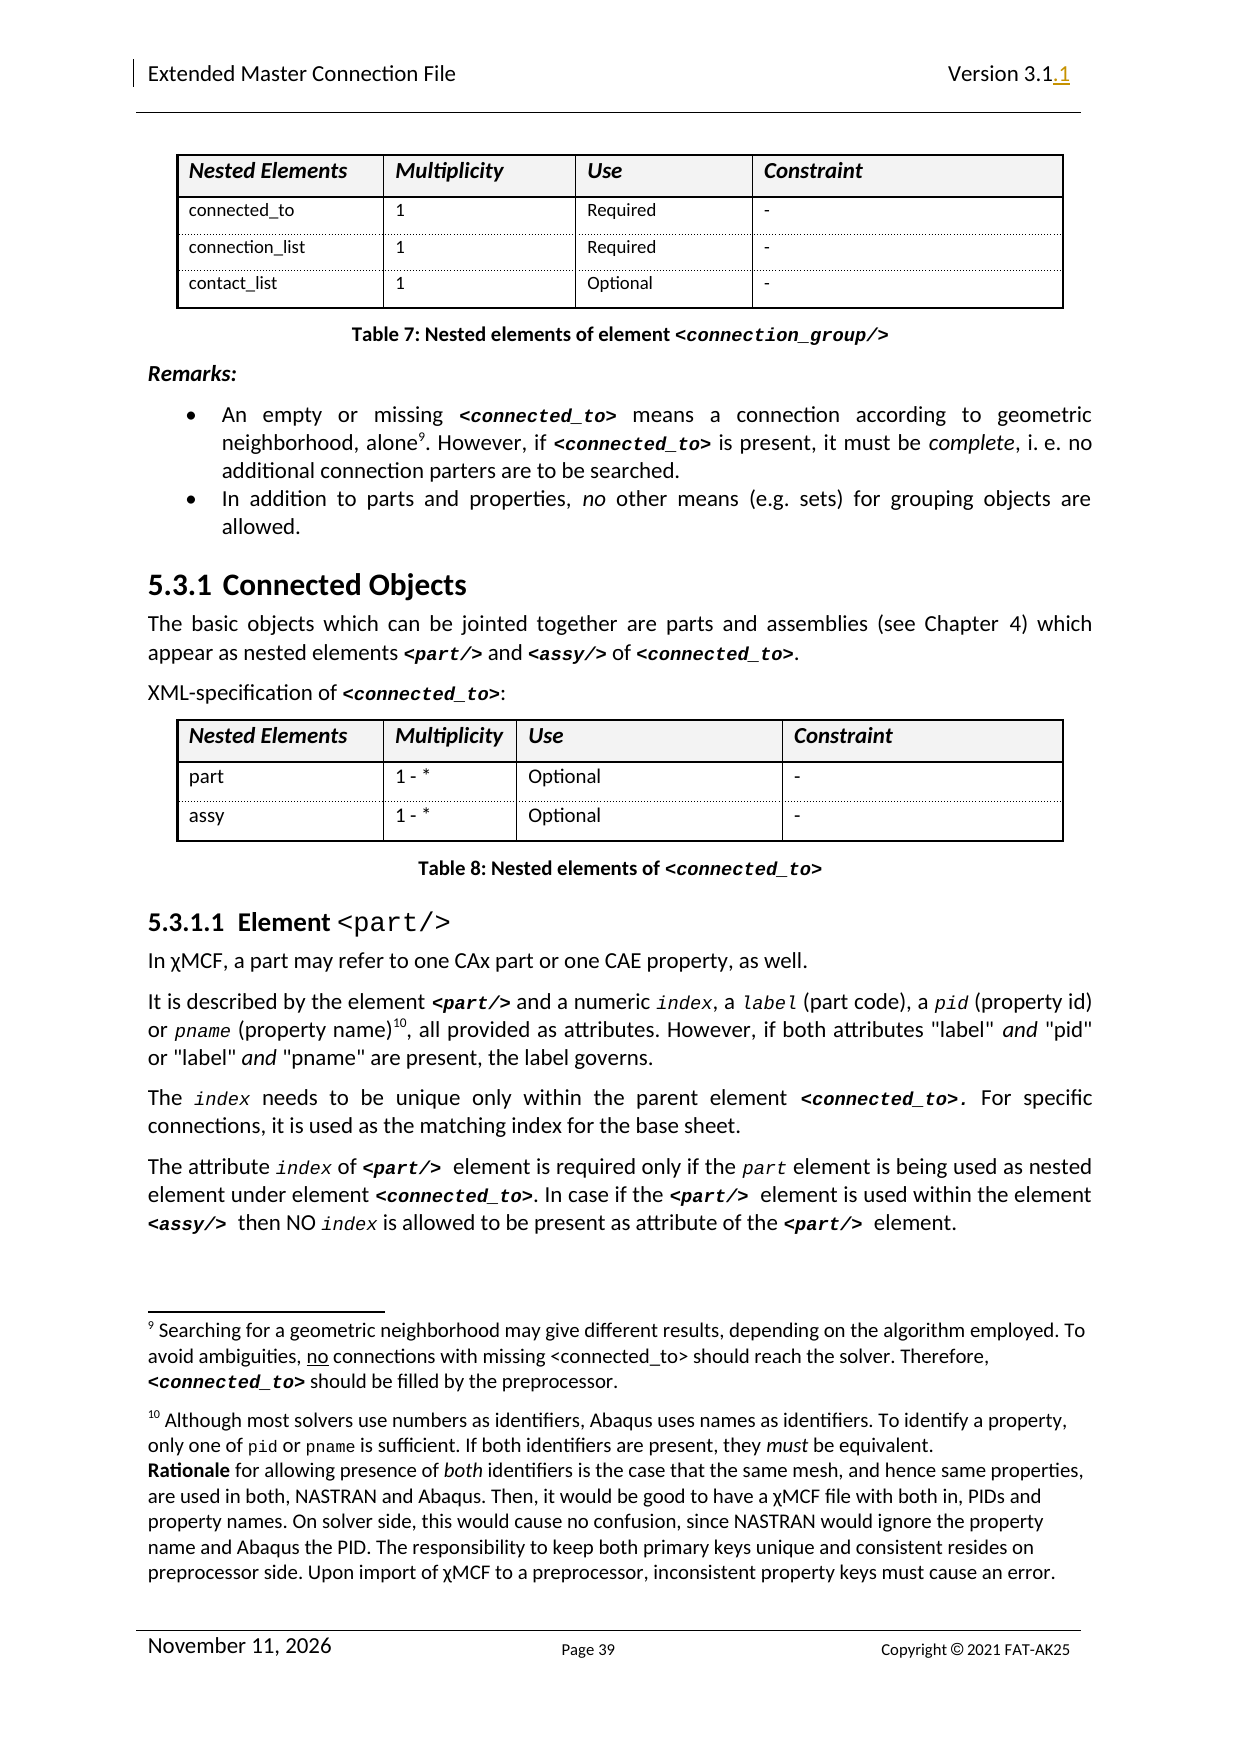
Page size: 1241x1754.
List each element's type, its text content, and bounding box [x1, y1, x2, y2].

text In χMCF, a part may refer to one CAx part or one CAE property, as well. [148, 946, 1092, 974]
list In addition to parts and properties, no other means (e.g. sets) for grouping objects are allowed. [185, 484, 1092, 540]
text Table 8: Nested elements of <connected_to> [148, 855, 1092, 881]
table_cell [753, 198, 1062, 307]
list An empty or missing <connected_to> means a connection according to geometric neighborhood, alone. However, if <connected_to> is present, it must be complete, i. e. no additional connection parters are to be searched. [185, 400, 1092, 484]
text Table 7: Nested elements of element <connection_group/> [148, 321, 1092, 347]
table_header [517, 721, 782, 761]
subtitle Element <part/> [148, 906, 1092, 940]
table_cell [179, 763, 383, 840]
text The index needs to be unique only within the parent element <connected_to>. For specific connections, it is used as the matching index for the base sheet. [148, 1083, 1092, 1139]
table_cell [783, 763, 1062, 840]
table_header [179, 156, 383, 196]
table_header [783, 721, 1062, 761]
text XML-specification of <connected_to>: [148, 678, 1092, 706]
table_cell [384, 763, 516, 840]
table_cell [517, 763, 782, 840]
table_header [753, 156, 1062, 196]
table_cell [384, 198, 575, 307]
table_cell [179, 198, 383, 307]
text The basic objects which can be jointed together are parts and assemblies (see Chapter 4) which appear as nested elements <part/> and <assy/> of <connected_to>. [148, 609, 1092, 666]
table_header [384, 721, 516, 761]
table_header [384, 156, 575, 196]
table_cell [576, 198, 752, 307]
text Remarks: [148, 359, 1092, 388]
subtitle Connected Objects [148, 565, 1092, 603]
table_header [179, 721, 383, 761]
text The attribute index of <part/> element is required only if the part element is being used as nested element under element <connected_to>. In case if the <part/> element is used within the element <assy/> then NO index is allowed to be present as attribute of the <part/> element. [148, 1152, 1092, 1236]
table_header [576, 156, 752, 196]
text It is described by the element <part/> and a numeric index, a label (part code), a pid (property id) or pname (property name), all provided as attributes. However, if both attributes "label" and "pid" or "label" and "pname" are present, the label governs. [148, 987, 1092, 1071]
